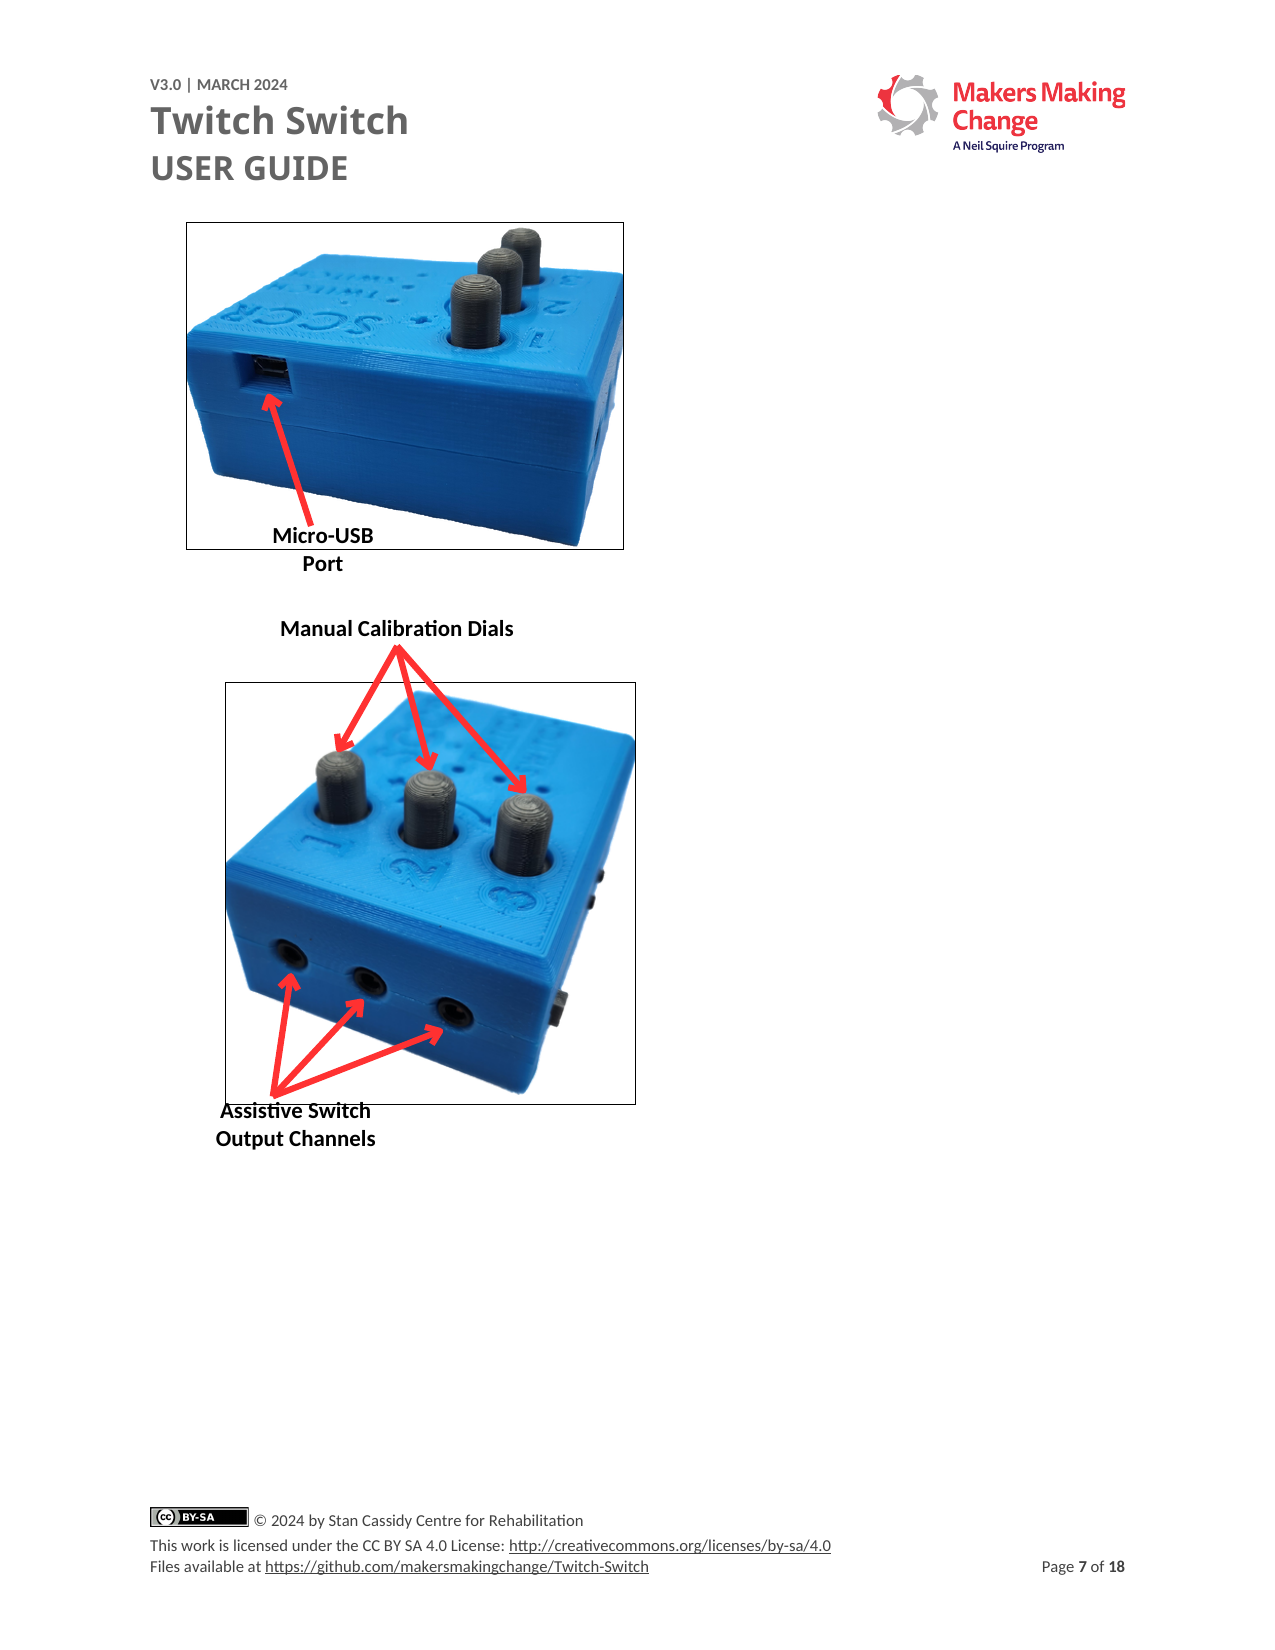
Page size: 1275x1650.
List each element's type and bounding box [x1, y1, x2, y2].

picture [877, 75, 1125, 153]
picture [226, 683, 635, 1104]
picture [150, 1507, 249, 1527]
picture [187, 223, 623, 549]
